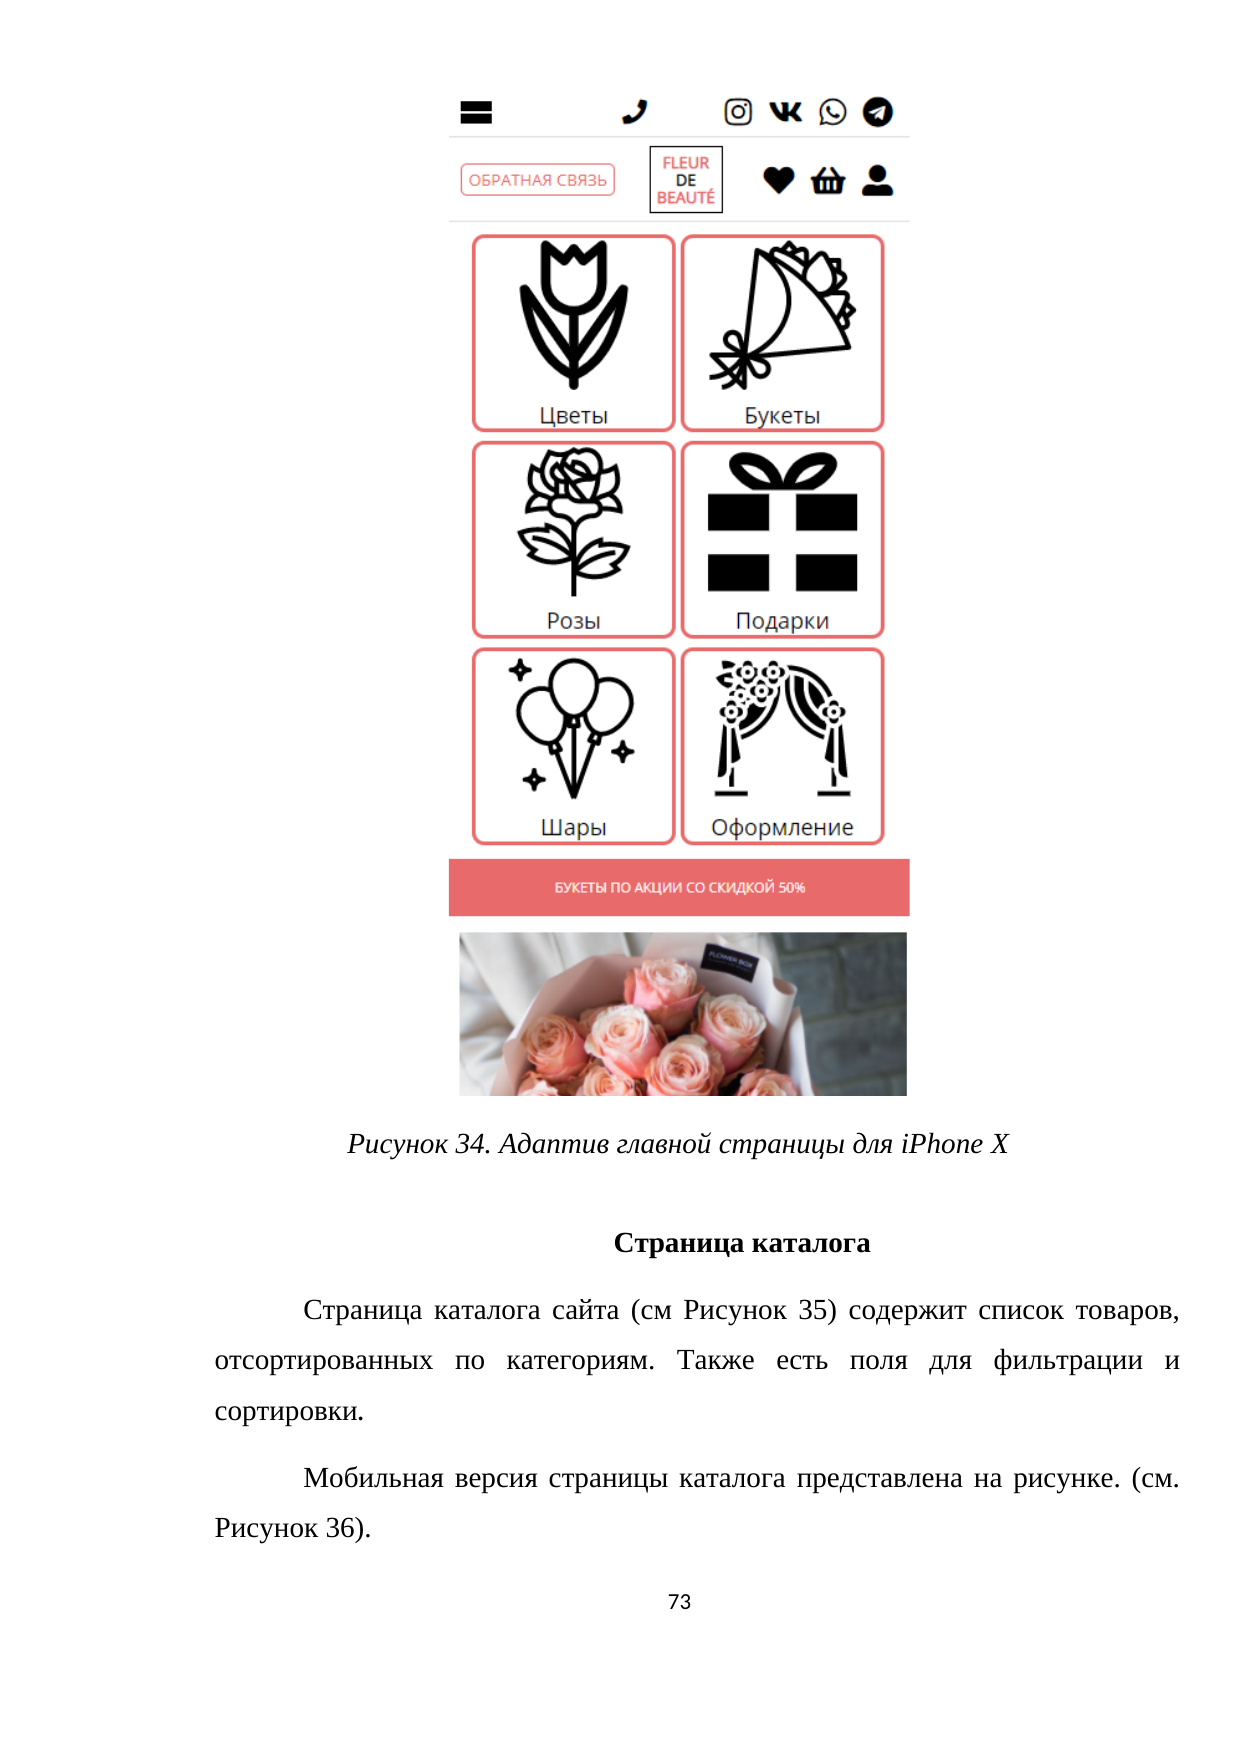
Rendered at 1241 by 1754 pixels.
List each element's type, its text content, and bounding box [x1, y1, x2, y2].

picture [448, 88, 910, 1096]
text Мобильная версия страницы каталога представлена на рисунке. (см. Рисунок 36). [214, 1460, 1181, 1544]
text Страница каталога [214, 1225, 1181, 1259]
text Страница каталога сайта (см Рисунок 35) содержит список товаров, отсортированных по категориям. Также есть поля для фильтрации и сортировки. [214, 1292, 1181, 1426]
text Рисунок 34. Адаптив главной страницы для iPhone X [177, 1126, 1181, 1159]
